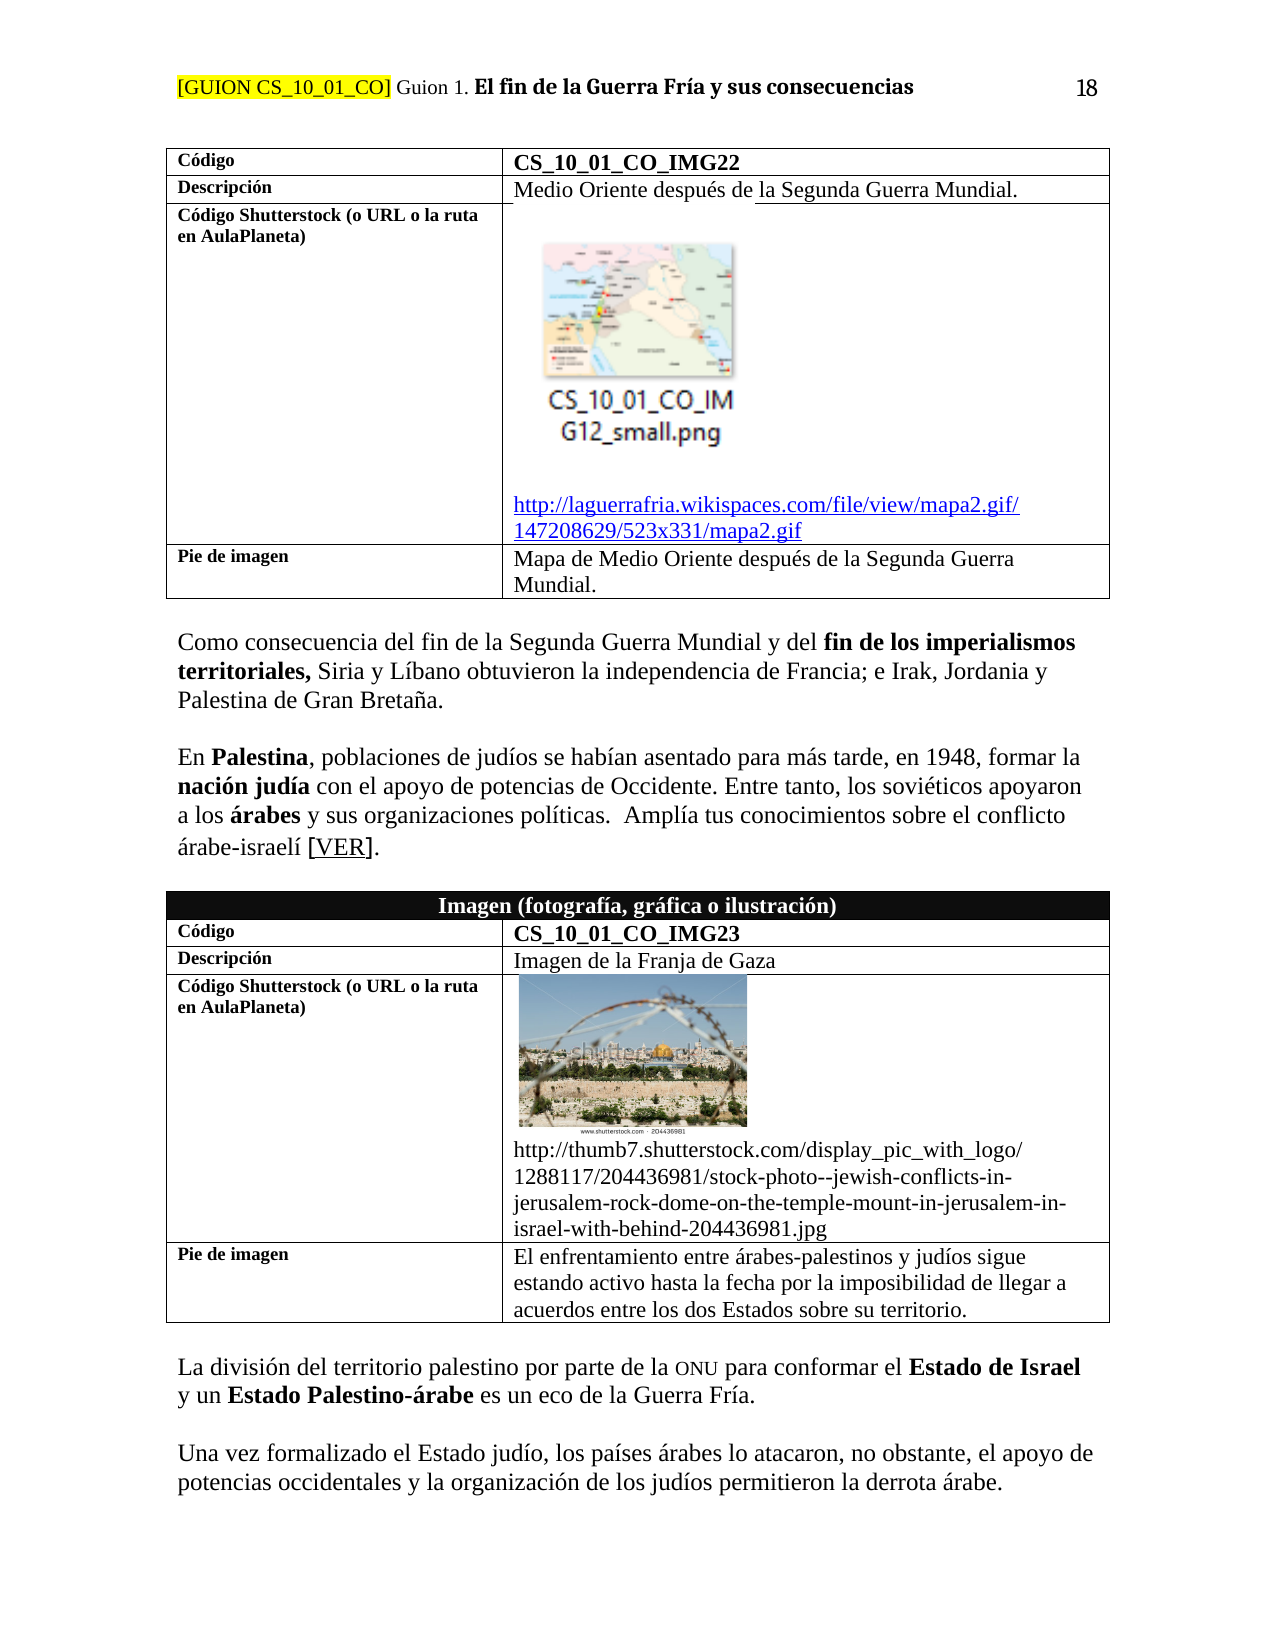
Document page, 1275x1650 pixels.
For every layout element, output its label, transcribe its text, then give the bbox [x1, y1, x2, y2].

table_cell Código [167, 920, 502, 946]
text En Palestina, poblaciones de judíos se habían asentado para más tarde, en 1948, formar la nación judía con el apoyo de potencias de Occidente. Entre tanto, los soviéticos apoyaron a los árabes y sus organizaciones políticas. Amplía tus conocimientos sobre el conflicto árabe-israelí [VER]. [177, 742, 1098, 862]
table_cell Pie de imagen [167, 545, 502, 597]
table_cell CS_10_01_CO_IMG23 [503, 920, 1109, 946]
table_cell Código [167, 149, 502, 175]
table_cell Código Shutterstock (o URL o la ruta en AulaPlaneta) [167, 204, 502, 544]
picture [518, 974, 748, 1137]
table_header Imagen (fotografía, gráfica o ilustración) [167, 892, 1109, 919]
table_cell Imagen de la Franja de Gaza [503, 947, 1109, 973]
table_cell Descripción [167, 947, 502, 973]
table_cell El enfrentamiento entre árabes-palestinos y judíos sigue estando activo hasta la fecha por la imposibilidad de llegar a acuerdos entre los dos Estados sobre su territorio. [503, 1243, 1109, 1322]
table_cell Mapa de Medio Oriente después de la Segunda Guerra Mundial. [503, 545, 1109, 597]
table_cell Descripción [167, 176, 502, 202]
table_cell Pie de imagen [167, 1243, 502, 1322]
table_cell CS_10_01_CO_IMG22 [503, 149, 1109, 175]
text Como consecuencia del fin de la Segunda Guerra Mundial y del fin de los imperialismos territoriales, Siria y Líbano obtuvieron la independencia de Francia; e Irak, Jordania y Palestina de Gran Bretaña. [177, 627, 1098, 713]
table_cell http://thumb7.shutterstock.com/display_pic_with_logo/1288117/204436981/stock-photo--jewish-conflicts-in-jerusalem-rock-dome-on-the-temple-mount-in-jerusalem-in-israel-with-behind-204436981.jpg [503, 975, 1109, 1242]
table_cell Medio Oriente después de la Segunda Guerra Mundial. [503, 176, 1109, 202]
picture [513, 203, 755, 491]
table_cell http://laguerrafria.wikispaces.com/file/view/mapa2.gif/147208629/523x331/mapa2.gif [503, 204, 1109, 544]
text La división del territorio palestino por parte de la onu para conformar el Estado de Israel y un Estado Palestino-árabe es un eco de la Guerra Fría. [177, 1352, 1098, 1409]
table_cell Código Shutterstock (o URL o la ruta en AulaPlaneta) [167, 975, 502, 1242]
text Una vez formalizado el Estado judío, los países árabes lo atacaron, no obstante, el apoyo de potencias occidentales y la organización de los judíos permitieron la derrota árabe. [177, 1438, 1098, 1496]
